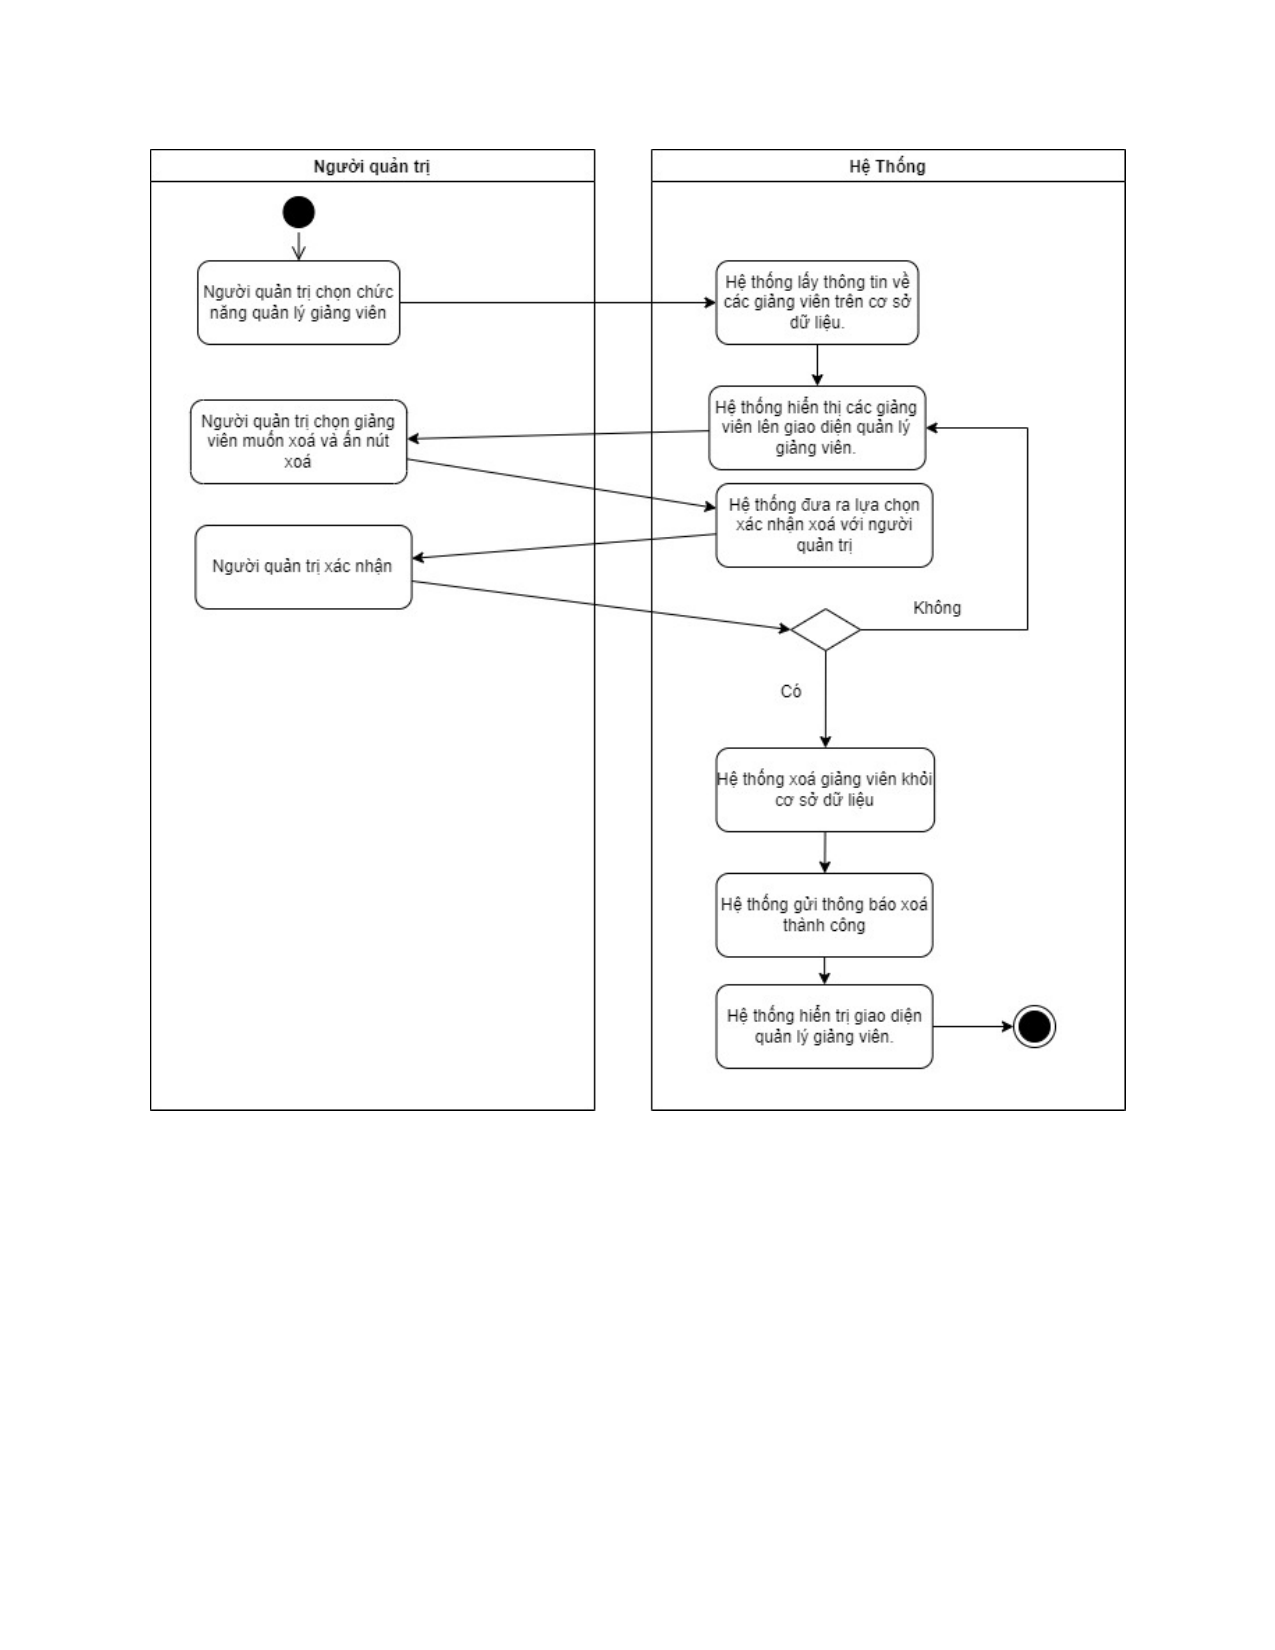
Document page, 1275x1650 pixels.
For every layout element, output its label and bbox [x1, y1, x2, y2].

picture [150, 149, 1126, 1111]
